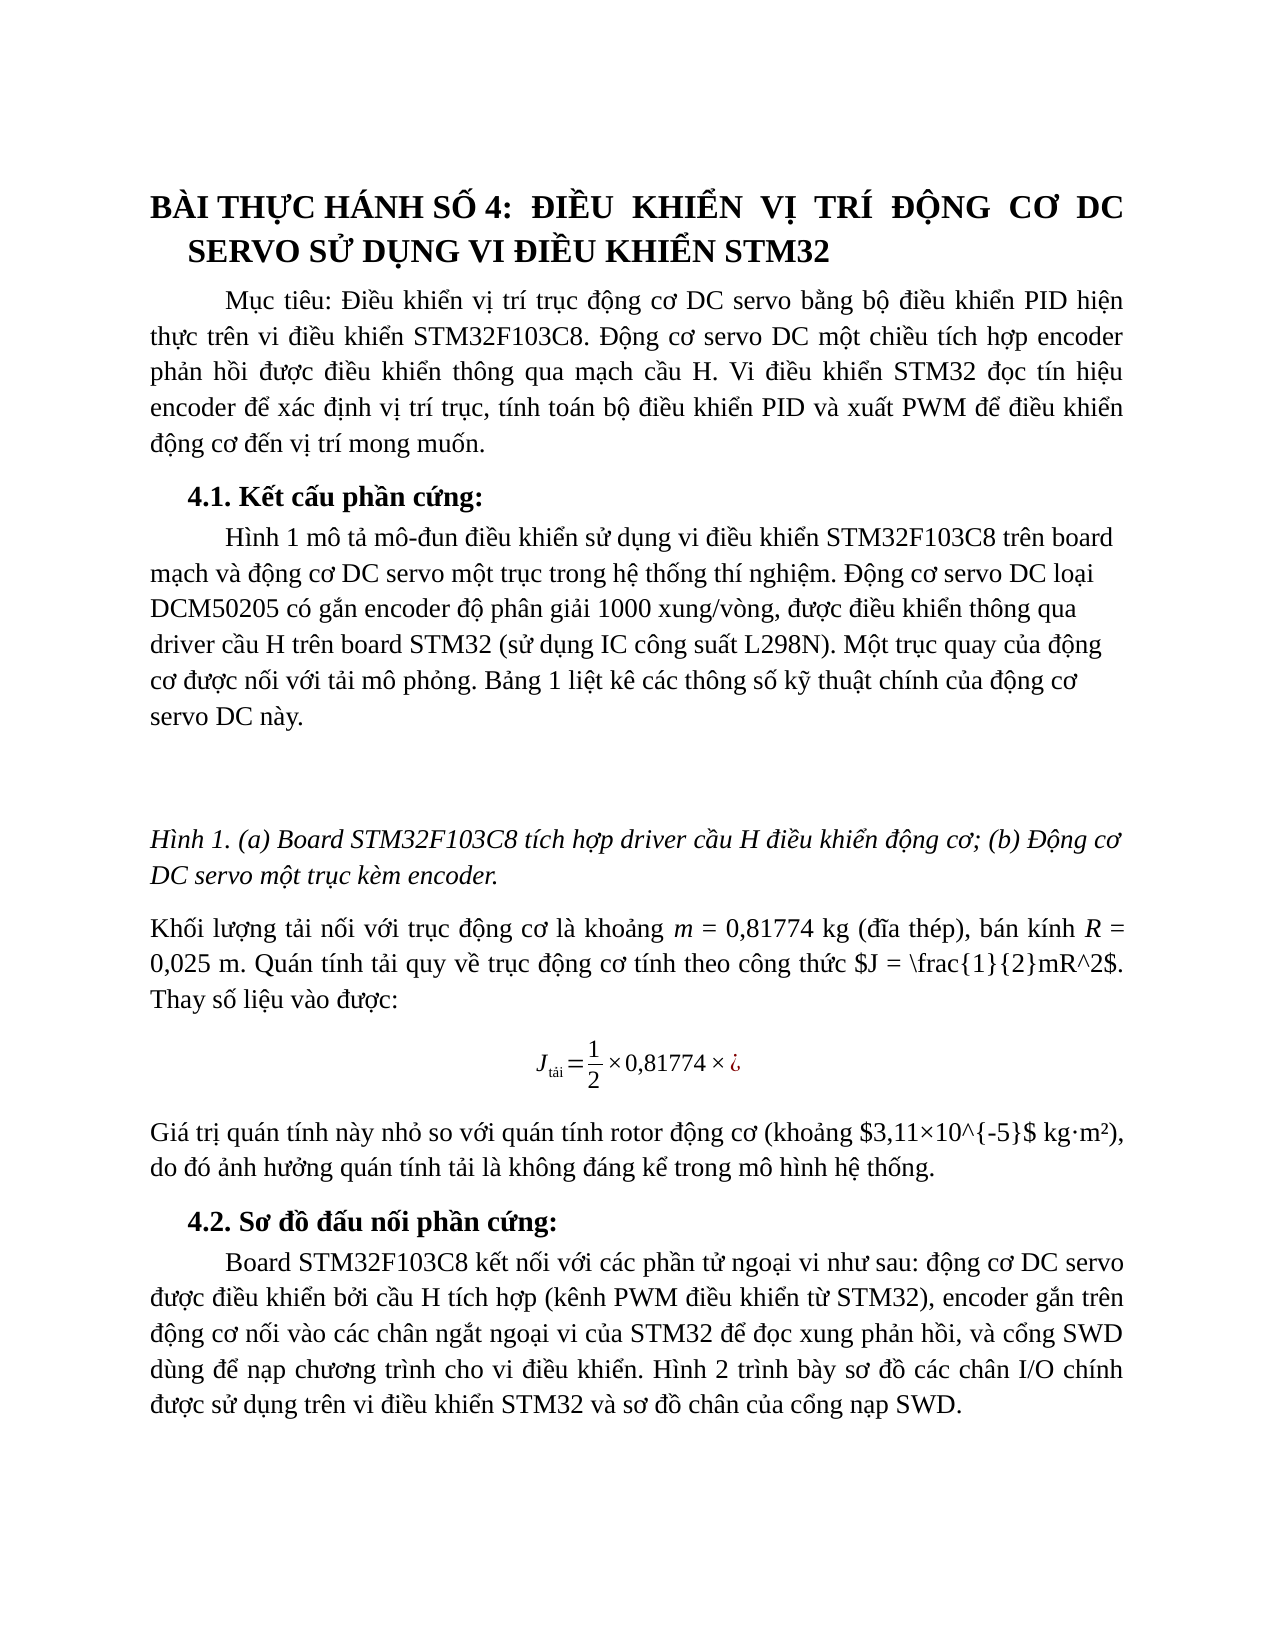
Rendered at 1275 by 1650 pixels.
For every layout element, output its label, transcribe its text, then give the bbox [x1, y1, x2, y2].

text Giá trị quán tính này nhỏ so với quán tính rotor động cơ (khoảng $3,11×10^{-5}$ kg·m²), do đó ảnh hưởng quán tính tải là không đáng kể trong mô hình hệ thống. [150, 1116, 1125, 1183]
subtitle Sơ đồ đấu nối phần cứng: [187, 1204, 1125, 1237]
text Hình 1. (a) Board STM32F103C8 tích hợp driver cầu H điều khiển động cơ; (b) Động cơ DC servo một trục kèm encoder. [150, 823, 1125, 890]
text Board STM32F103C8 kết nối với các phần tử ngoại vi như sau: động cơ DC servo được điều khiển bởi cầu H tích hợp (kênh PWM điều khiển từ STM32), encoder gắn trên động cơ nối vào các chân ngắt ngoại vi của STM32 để đọc xung phản hồi, và cổng SWD dùng để nạp chương trình cho vi điều khiển. Hình 2 trình bày sơ đồ các chân I/O chính được sử dụng trên vi điều khiển STM32 và sơ đồ chân của cổng nạp SWD. [150, 1246, 1125, 1420]
text Hình 1 mô tả mô-đun điều khiển sử dụng vi điều khiển STM32F103C8 trên board mạch và động cơ DC servo một trục trong hệ thống thí nghiệm. Động cơ servo DC loại DCM50205 có gắn encoder độ phân giải 1000 xung/vòng, được điều khiển thông qua driver cầu H trên board STM32 (sử dụng IC công suất L298N). Một trục quay của động cơ được nối với tải mô phỏng. Bảng 1 liệt kê các thông số kỹ thuật chính của động cơ servo DC này. [150, 521, 1125, 731]
text Khối lượng tải nối với trục động cơ là khoảng m = 0,81774 kg (đĩa thép), bán kính R = 0,025 m. Quán tính tải quy về trục động cơ tính theo công thức $J = \frac{1}{2}mR^2$. Thay số liệu vào được: [150, 912, 1125, 1014]
subtitle Kết cấu phần cứng: [187, 479, 1125, 513]
subtitle ĐIỀU KHIỂN VỊ TRÍ ĐỘNG CƠ DC SERVO SỬ DỤNG VI ĐIỀU KHIỂN STM32 [150, 187, 1125, 270]
text Mục tiêu: Điều khiển vị trí trục động cơ DC servo bằng bộ điều khiển PID hiện thực trên vi điều khiển STM32F103C8. Động cơ servo DC một chiều tích hợp encoder phản hồi được điều khiển thông qua mạch cầu H. Vi điều khiển STM32 đọc tín hiệu encoder để xác định vị trí trục, tính toán bộ điều khiển PID và xuất PWM để điều khiển động cơ đến vị trí mong muốn. [150, 284, 1125, 458]
